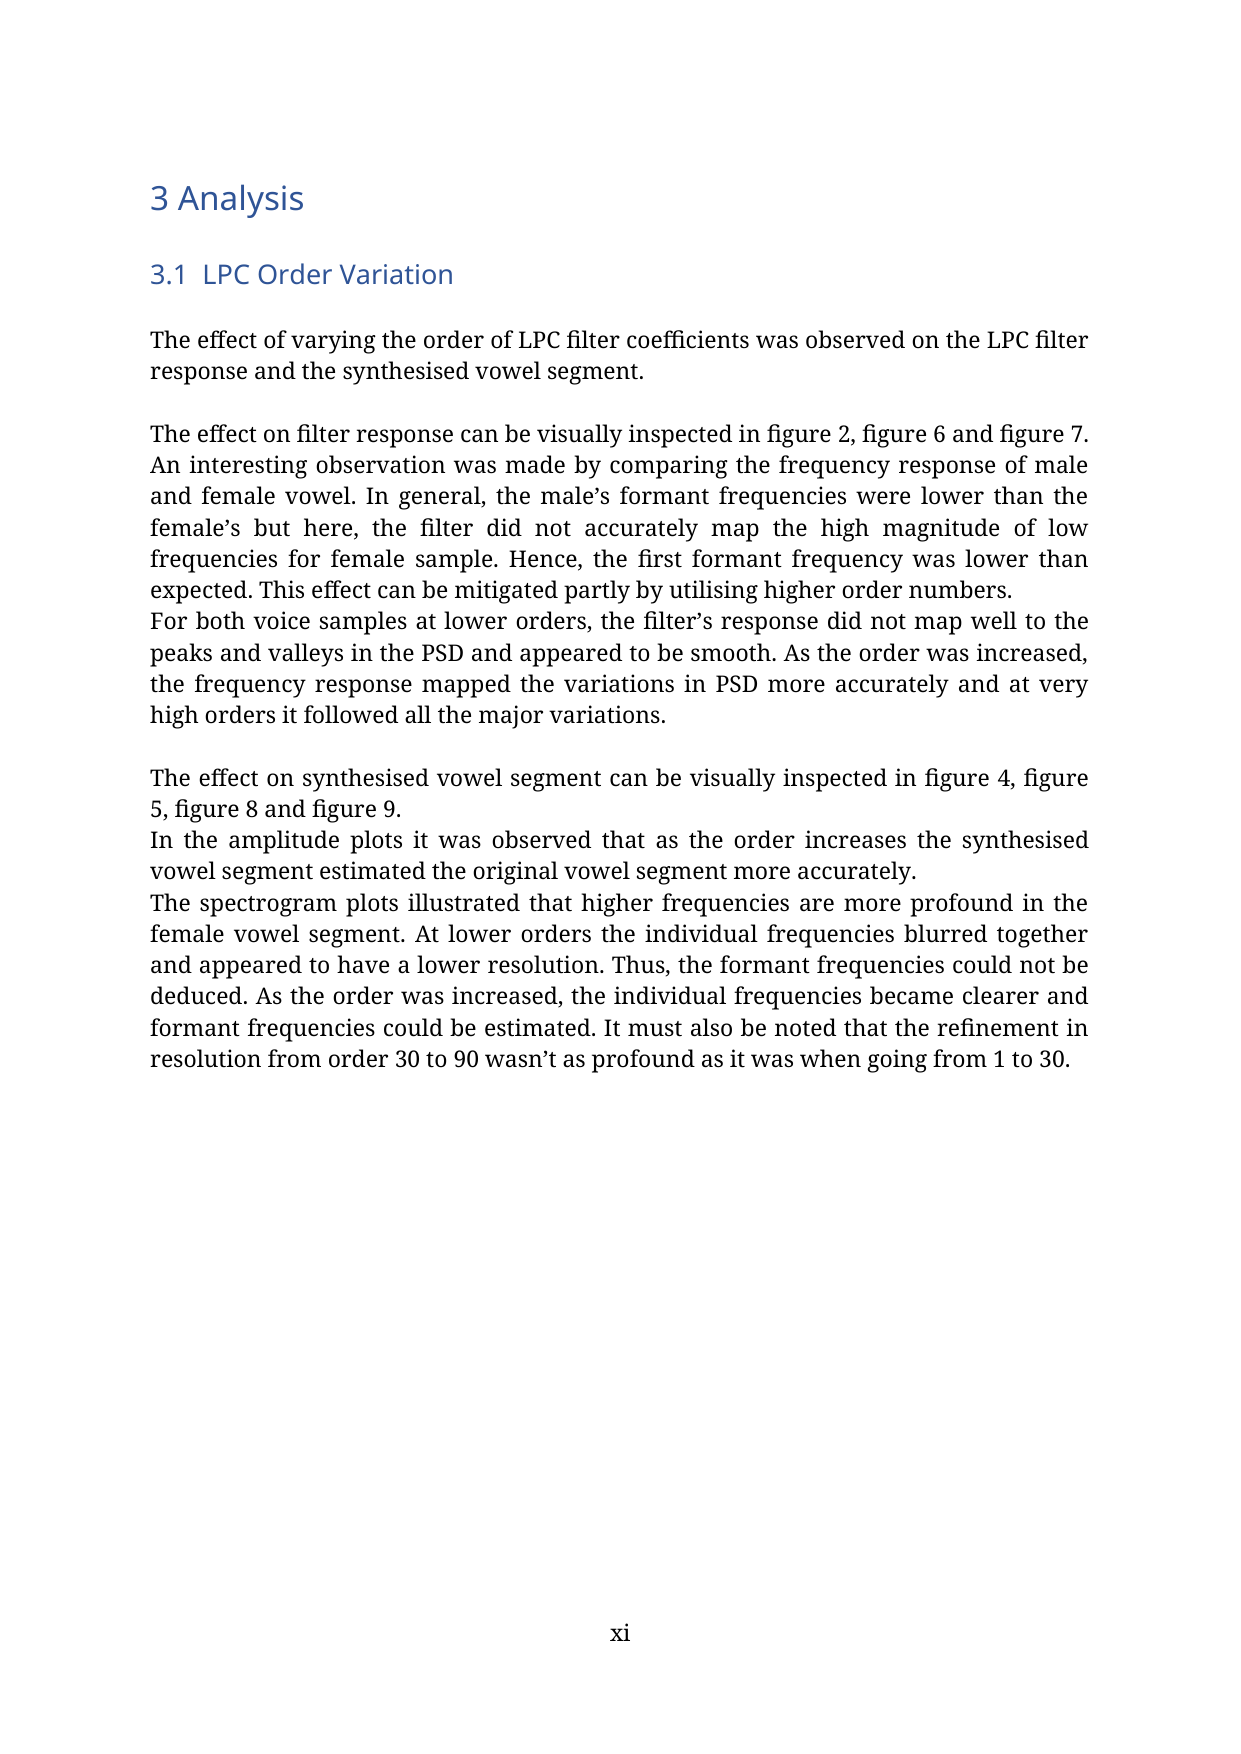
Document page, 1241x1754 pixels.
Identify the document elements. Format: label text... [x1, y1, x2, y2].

text For both voice samples at lower orders, the filter’s response did not map well to the peaks and valleys in the PSD and appeared to be smooth. As the order was increased, the frequency response mapped the variations in PSD more accurately and at very high orders it followed all the major variations. [150, 605, 1090, 730]
subtitle 3.1 LPC Order Variation [150, 256, 1090, 293]
subtitle 3 Analysis [150, 175, 1090, 220]
text The spectrogram plots illustrated that higher frequencies are more profound in the female vowel segment. At lower orders the individual frequencies blurred together and appeared to have a lower resolution. Thus, the formant frequencies could not be deduced. As the order was increased, the individual frequencies became clearer and formant frequencies could be estimated. It must also be noted that the refinement in resolution from order 30 to 90 wasn’t as profound as it was when going from 1 to 30. [150, 886, 1090, 1074]
text The effect of varying the order of LPC filter coefficients was observed on the LPC filter response and the synthesised vowel segment. [150, 324, 1090, 386]
text The effect on synthesised vowel segment can be visually inspected in figure 4, figure 5, figure 8 and figure 9. [150, 761, 1090, 824]
text The effect on filter response can be visually inspected in figure 2, figure 6 and figure 7. An interesting observation was made by comparing the frequency response of male and female vowel. In general, the male’s formant frequencies were lower than the female’s but here, the filter did not accurately map the high magnitude of low frequencies for female sample. Hence, the first formant frequency was lower than expected. This effect can be mitigated partly by utilising higher order numbers. [150, 418, 1090, 605]
text In the amplitude plots it was observed that as the order increases the synthesised vowel segment estimated the original vowel segment more accurately. [150, 824, 1090, 886]
